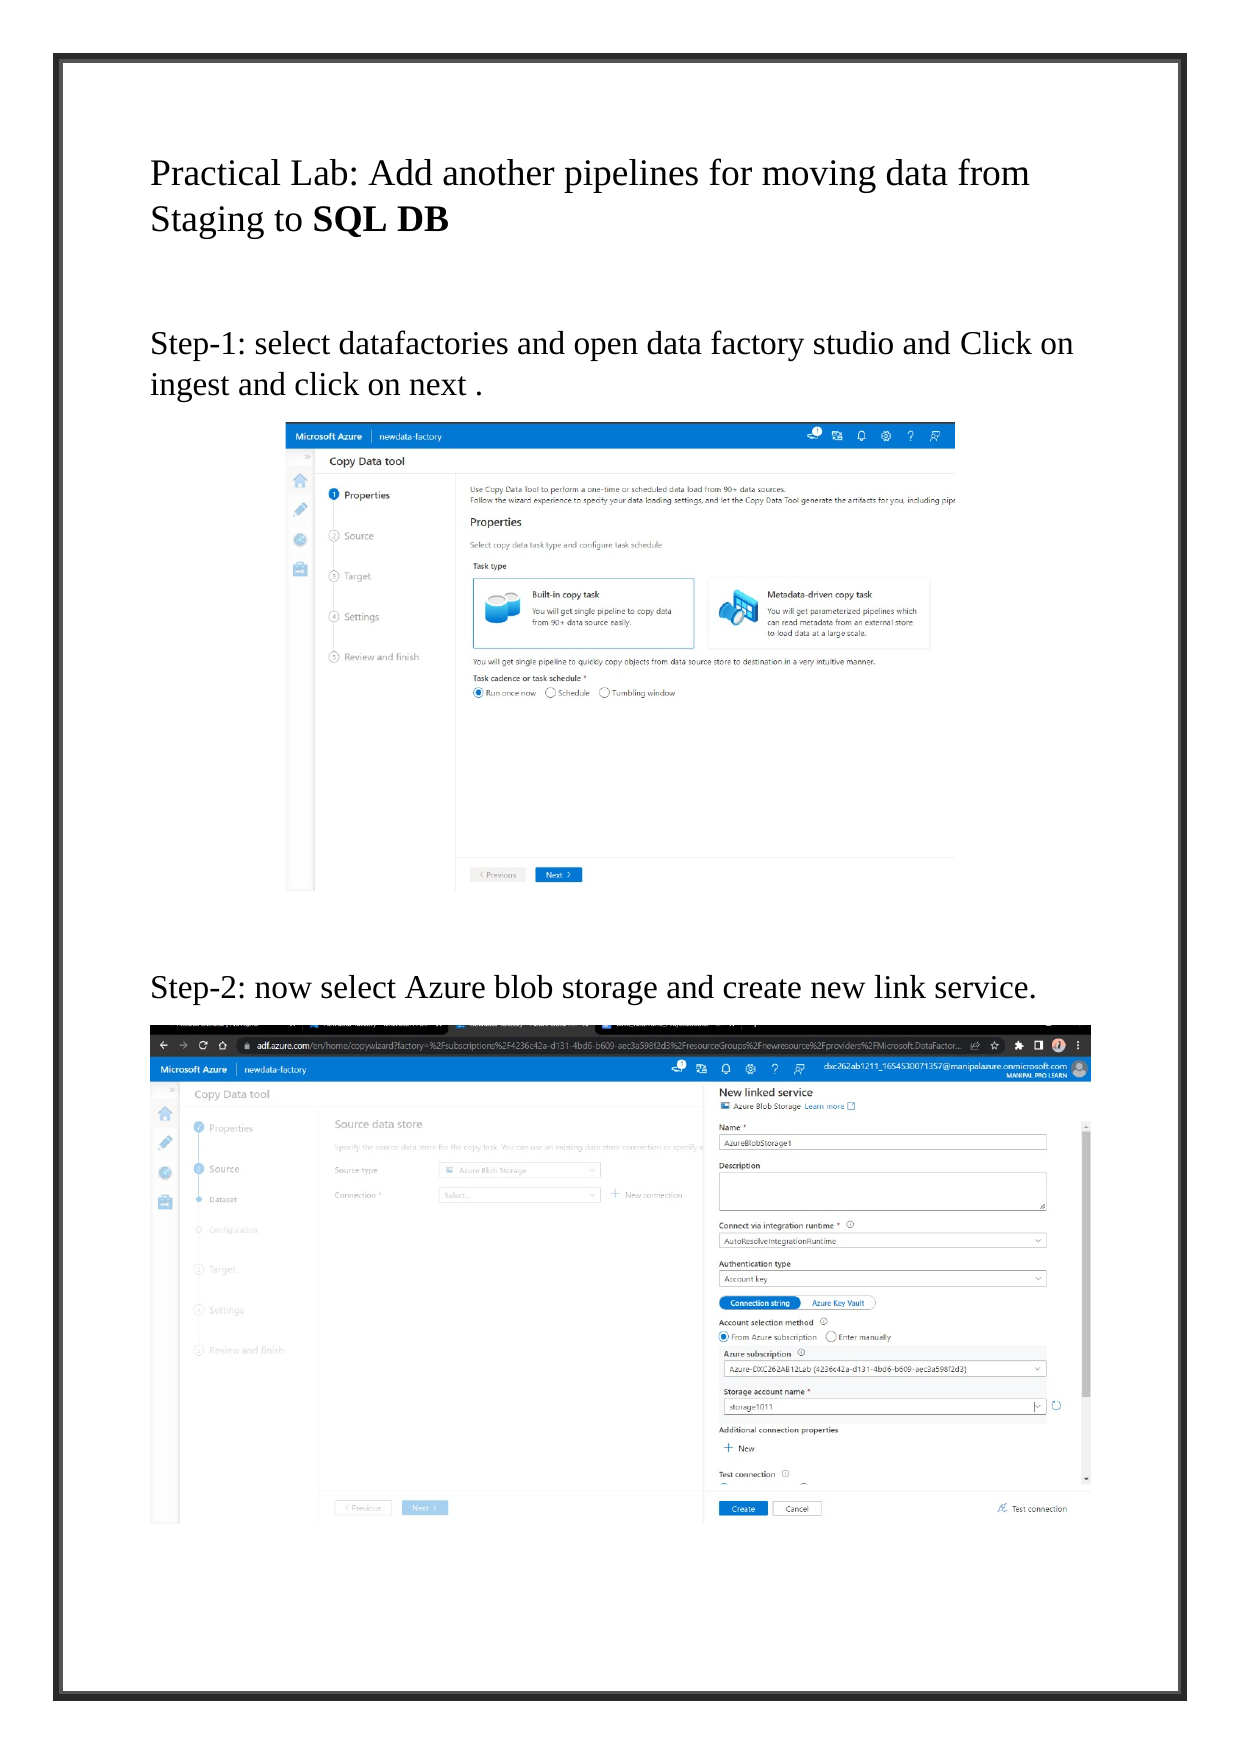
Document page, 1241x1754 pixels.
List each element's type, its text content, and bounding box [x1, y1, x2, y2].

text Practical Lab: Add another pipelines for moving data from Staging to SQL DB [150, 150, 1090, 240]
text Step-2: now select Azure blob storage and create new link service. [150, 967, 1090, 1006]
picture [150, 1025, 1091, 1524]
picture [285, 422, 955, 891]
text Step-1: select datafactories and open data factory studio and Click on ingest and click on next . [150, 323, 1090, 403]
